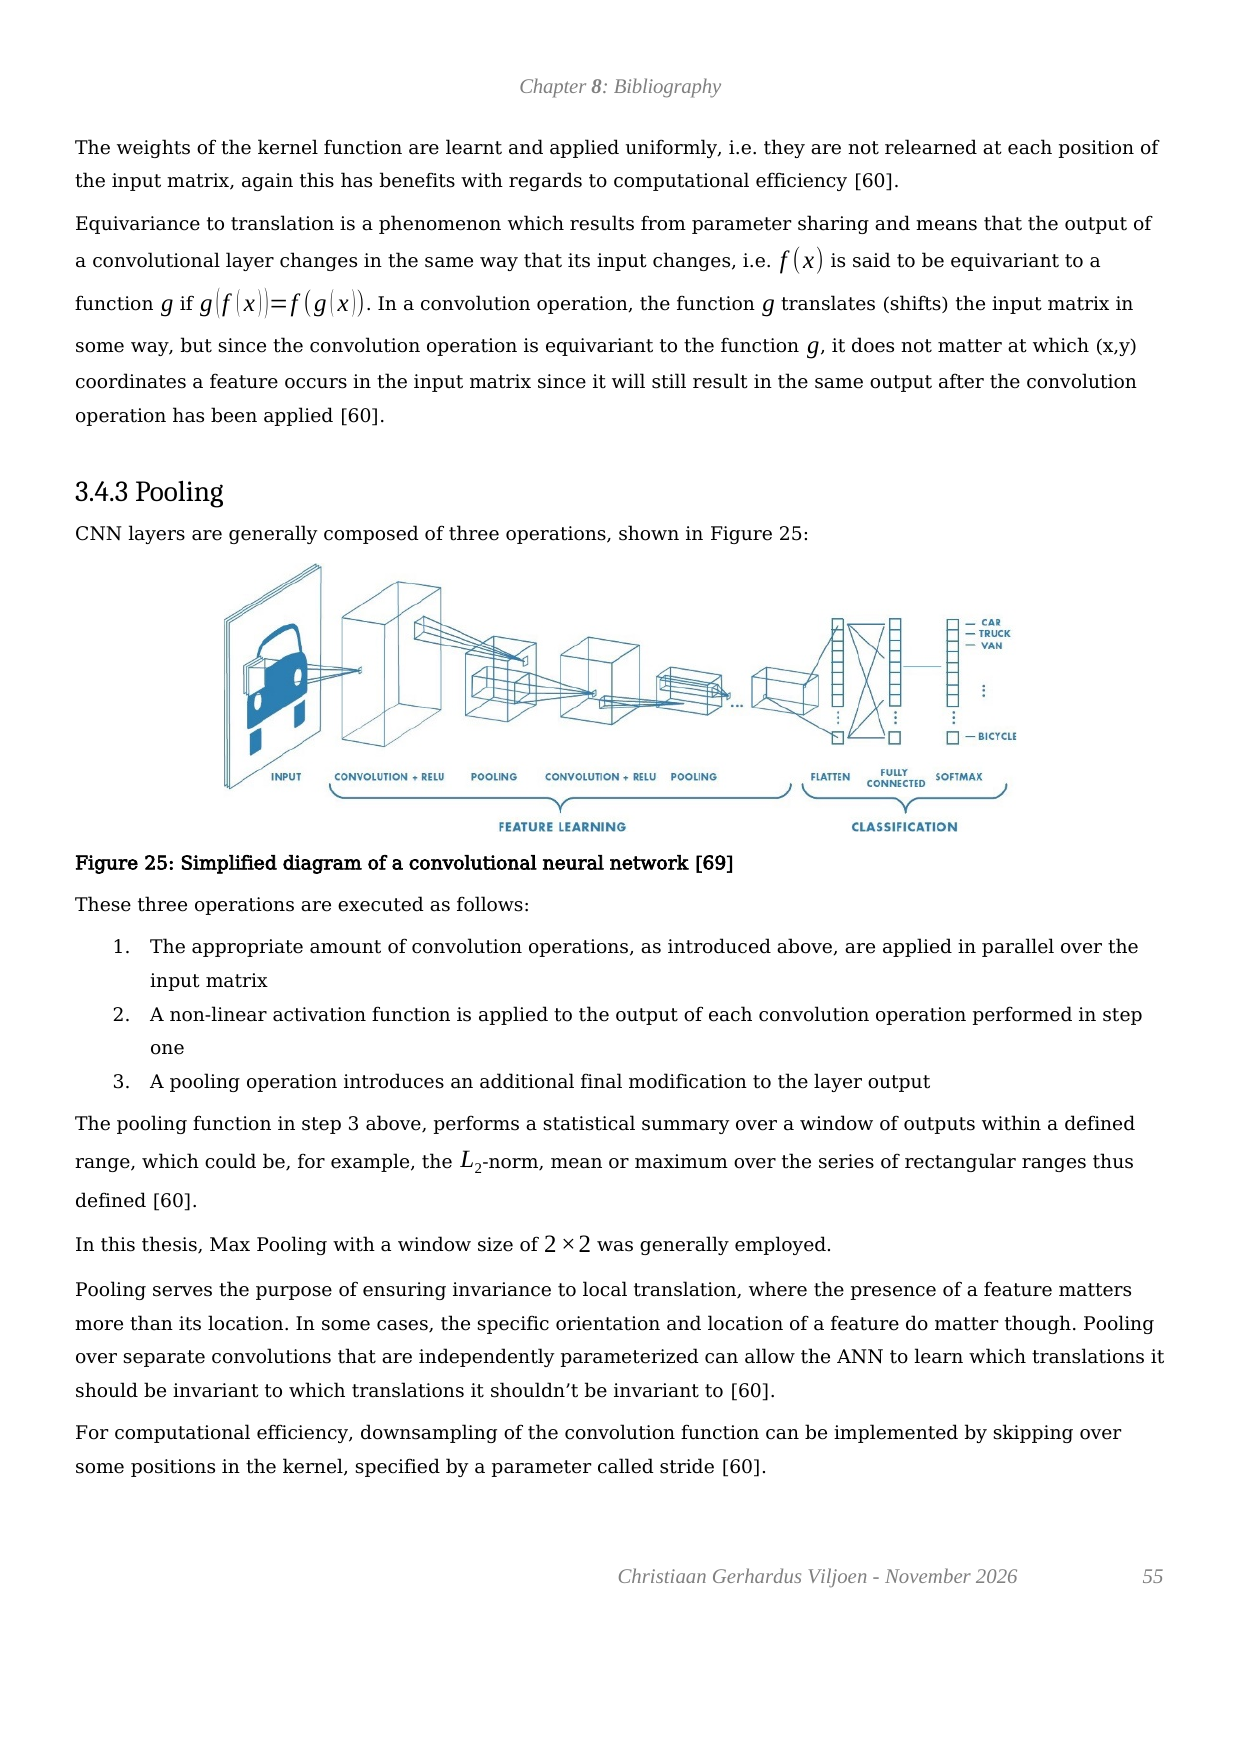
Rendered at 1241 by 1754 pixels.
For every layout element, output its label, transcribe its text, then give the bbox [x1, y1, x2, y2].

subtitle Pooling [75, 475, 1165, 509]
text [75, 135, 1165, 192]
text The pooling function in step 3 above, performs a statistical summary over a window of outputs within a defined range, which could be, for example, the -norm, mean or maximum over the series of rectangular ranges thus defined . [75, 1112, 1165, 1211]
text Equivariance to translation is a phenomenon which results from parameter sharing and means that the output of a convolutional layer changes in the same way that its input changes, i.e. is said to be equivariant to a function if . In a convolution operation, the function translates (shifts) the input matrix in some way, but since the convolution operation is equivariant to the function , it does not matter at which (x,y) coordinates a feature occurs in the input matrix since it will still result in the same output after the convolution operation has been applied . [75, 211, 1165, 427]
list A pooling operation introduces an additional final modification to the layer output [112, 1070, 1165, 1092]
list A non-linear activation function is applied to the output of each convolution operation performed in step one [112, 1002, 1165, 1059]
text These three operations are executed as follows: [75, 893, 1165, 915]
text Figure 25: Simplified diagram of a convolutional neural network [75, 851, 1165, 873]
list The appropriate amount of convolution operations, as introduced above, are applied in parallel over the input matrix [112, 935, 1165, 991]
text In this thesis, Max Pooling with a window size of was generally employed. [75, 1230, 1165, 1258]
text Pooling serves the purpose of ensuring invariance to local translation, where the presence of a feature matters more than its location. In some cases, the specific orientation and location of a feature do matter though. Pooling over separate convolutions that are independently parameterized can allow the ANN to learn which translations it should be invariant to which translations it shouldn’t be invariant to . [75, 1278, 1165, 1401]
text CNN layers are generally composed of three operations, shown in Figure 25: [75, 521, 1165, 544]
text For computational efficiency, downsampling of the convolution function can be implemented by skipping over some positions in the kernel, specified by a parameter called stride . [75, 1421, 1165, 1477]
picture [223, 563, 1017, 832]
